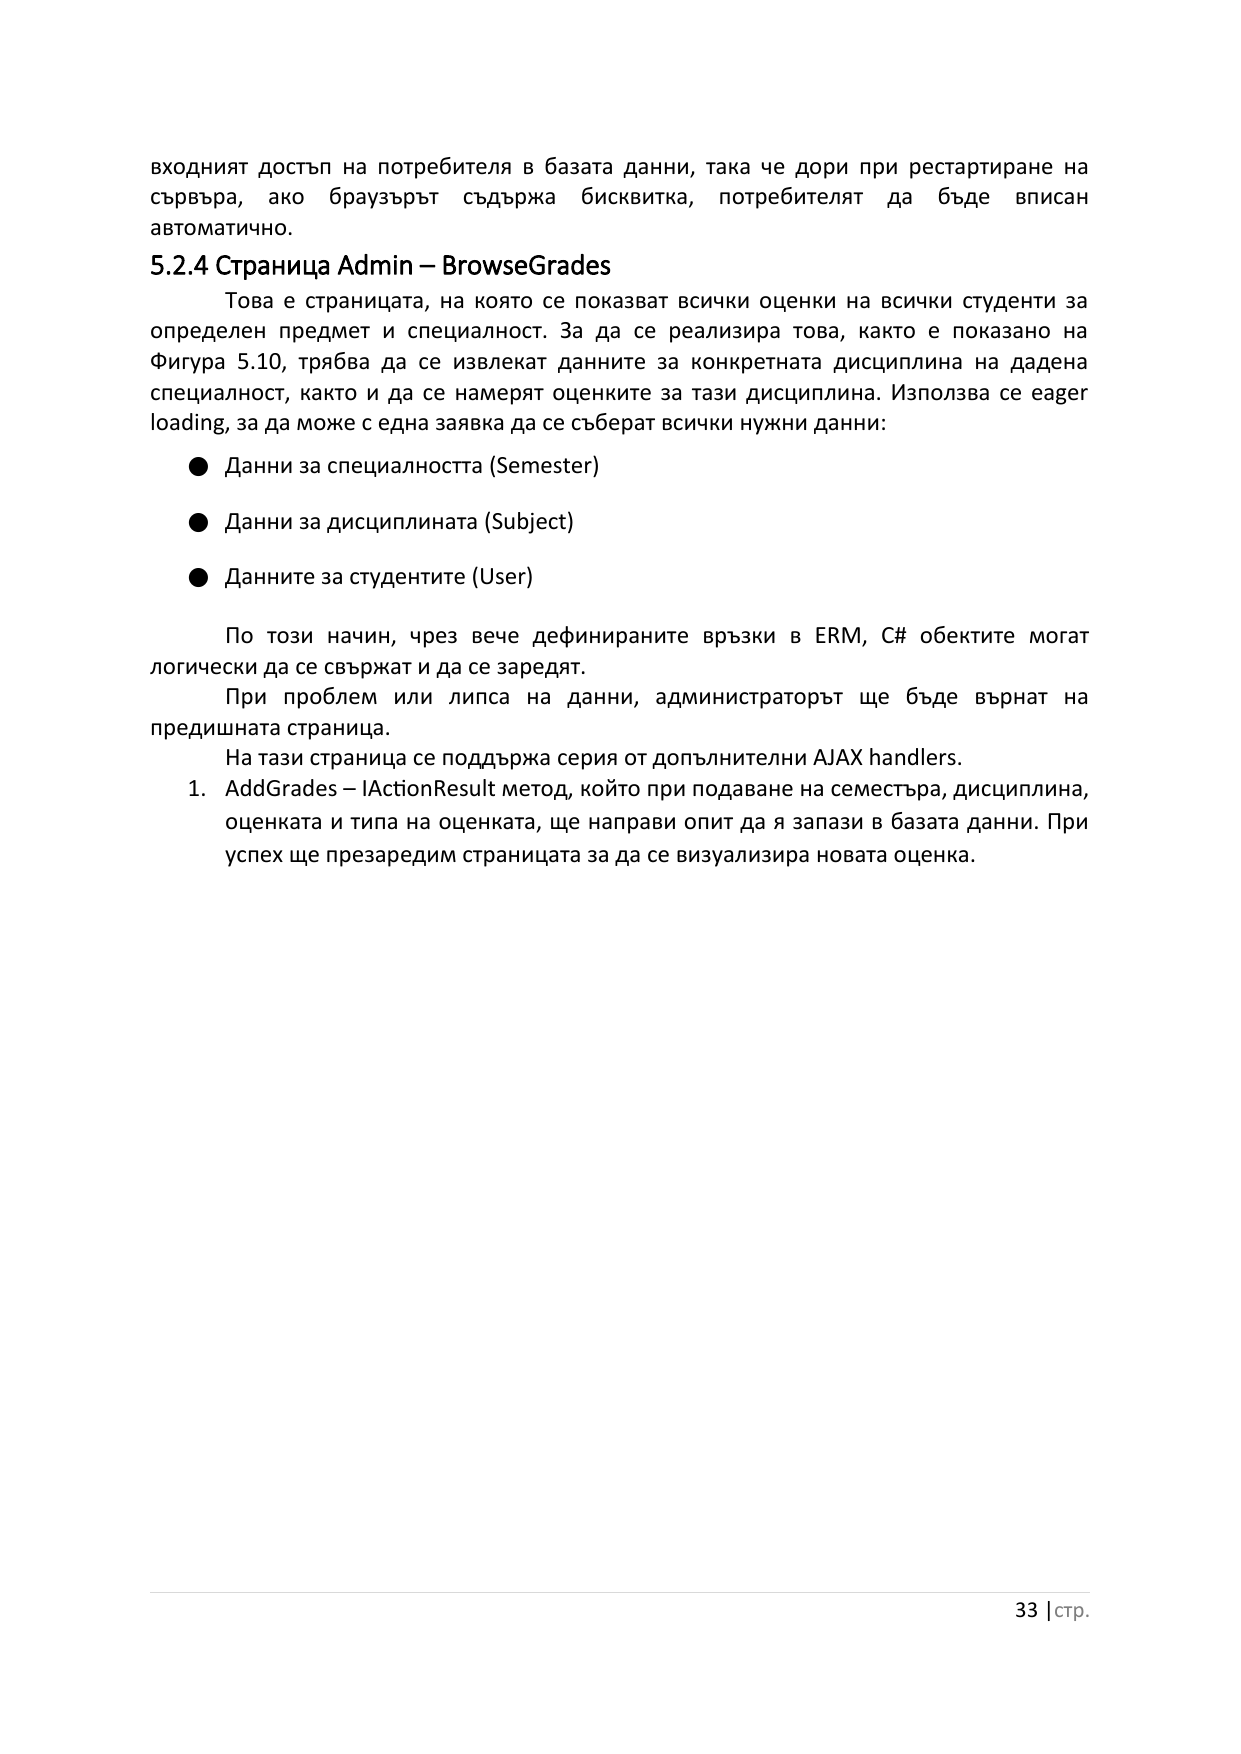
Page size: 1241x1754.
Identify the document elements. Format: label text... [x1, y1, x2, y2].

list Данни за дисциплината (Subject) [187, 492, 1090, 543]
list Данните за студентите (User) [187, 547, 1090, 599]
text При проблем или липса на данни, администраторът ще бъде върнат на предишната страница. [150, 680, 1090, 741]
list Данни за специалността (Semester) [187, 437, 1090, 488]
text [150, 150, 1090, 242]
text На тази страница се поддържа серия от допълнителни AJAX handlers. [150, 741, 1090, 772]
subtitle 5.2.4 Страница Admin – BrowseGrades [150, 246, 1090, 281]
text Това е страницата, на която се показват всички оценки на всички студенти за определен предмет и специалност. За да се реализира това, както е показано на Фигура 5.10, трябва да се извлекат данните за конкретната дисциплина на дадена специалност, както и да се намерят оценките за тази дисциплина. Използва се eager loading, за да може с една заявка да се съберат всички нужни данни: [150, 284, 1090, 437]
list AddGrades – IActionResult метод, който при подаване на семестъра, дисциплина, оценката и типа на оценката, ще направи опит да я запази в базата данни. При успех ще презаредим страницата за да се визуализира новата оценка. [187, 772, 1090, 868]
text По този начин, чрез вече дефинираните връзки в ERM, C# обектите могат логически да се свържат и да се заредят. [150, 619, 1090, 680]
